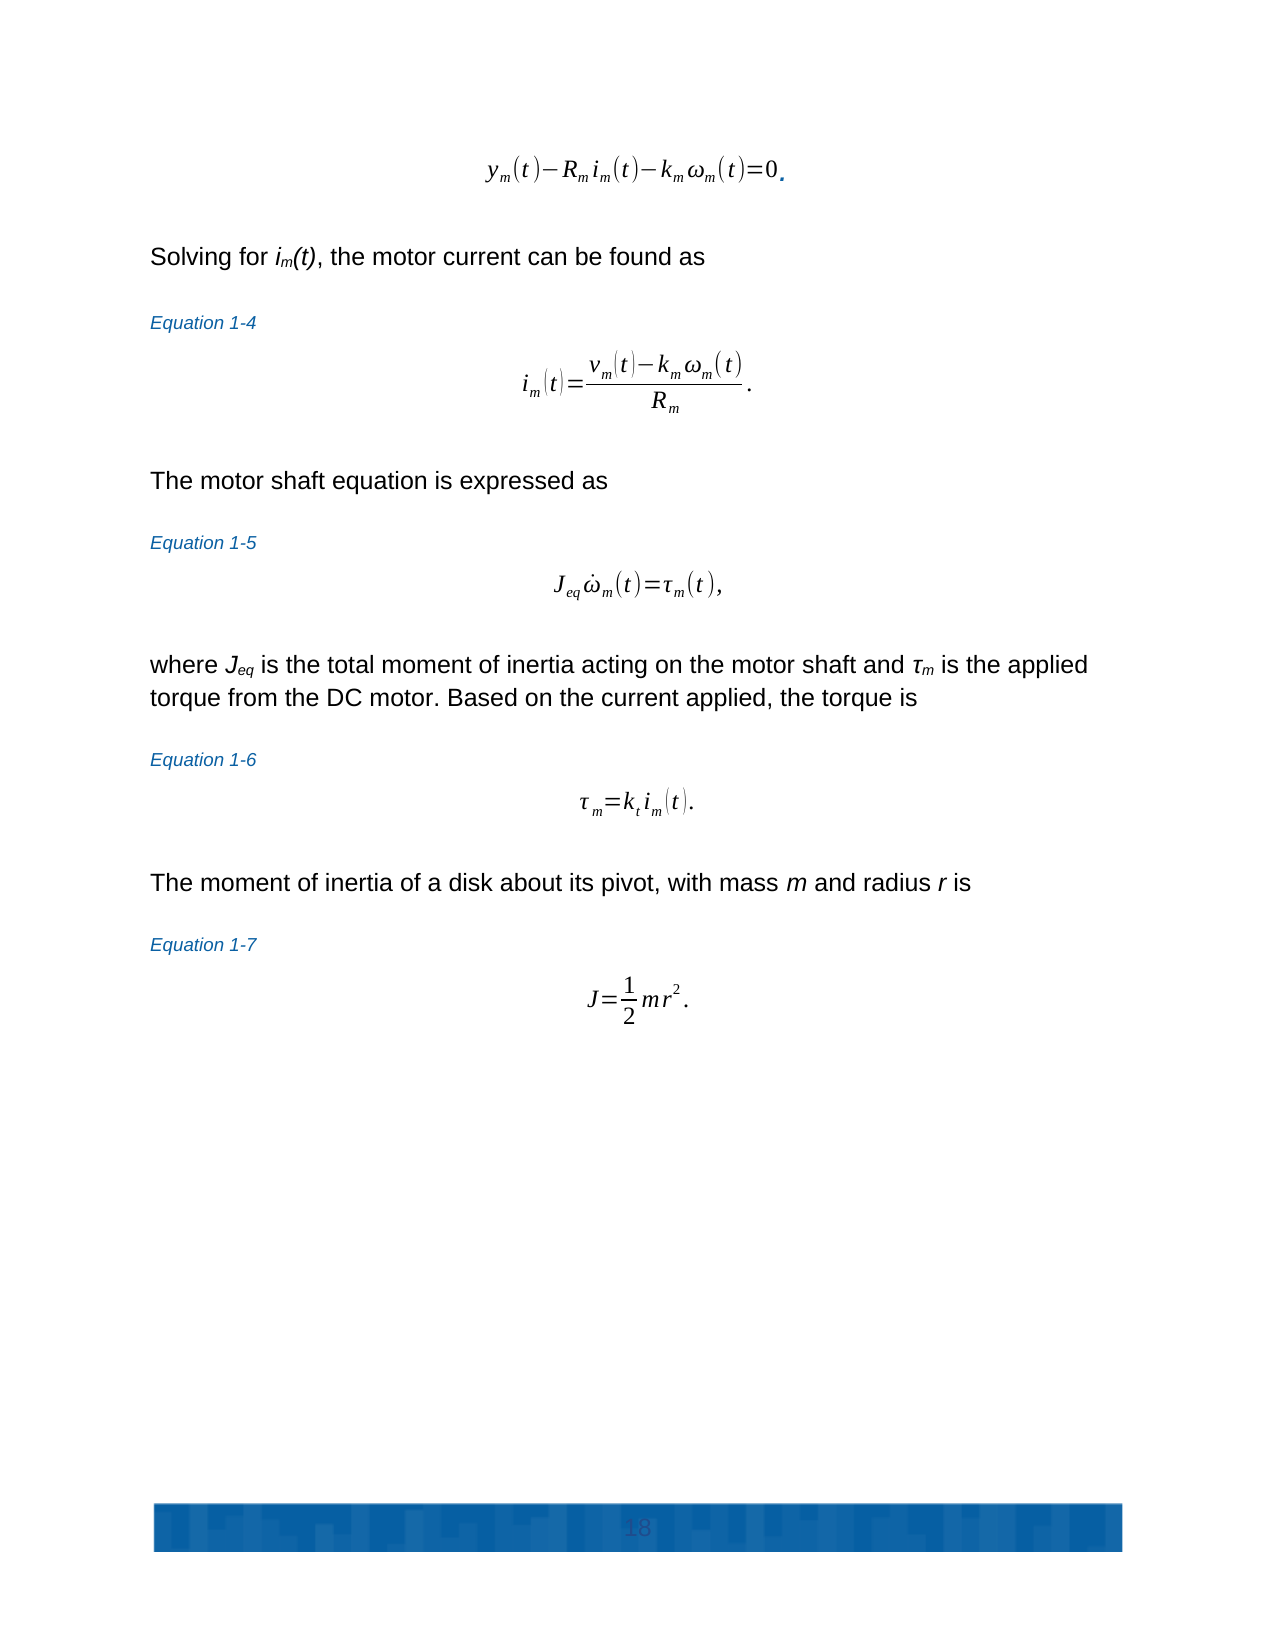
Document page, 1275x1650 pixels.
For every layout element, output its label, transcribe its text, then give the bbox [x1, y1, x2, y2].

text Solving for im(t), the motor current can be found as [150, 242, 1125, 271]
picture [153, 1503, 1123, 1552]
text where Jeq is the total moment of inertia acting on the motor shaft and τm is the applied torque from the DC motor. Based on the current applied, the torque is [150, 650, 1125, 712]
text Equation 1-4 [150, 312, 1125, 334]
text Equation 1-6 [150, 749, 1125, 771]
text Equation 1-7 [150, 934, 1125, 956]
text Equation 1-5 [150, 532, 1125, 553]
text The moment of inertia of a disk about its pivot, with mass m and radius r is [150, 868, 1125, 897]
text . [150, 150, 1125, 191]
text The motor shaft equation is expressed as [150, 466, 1125, 495]
